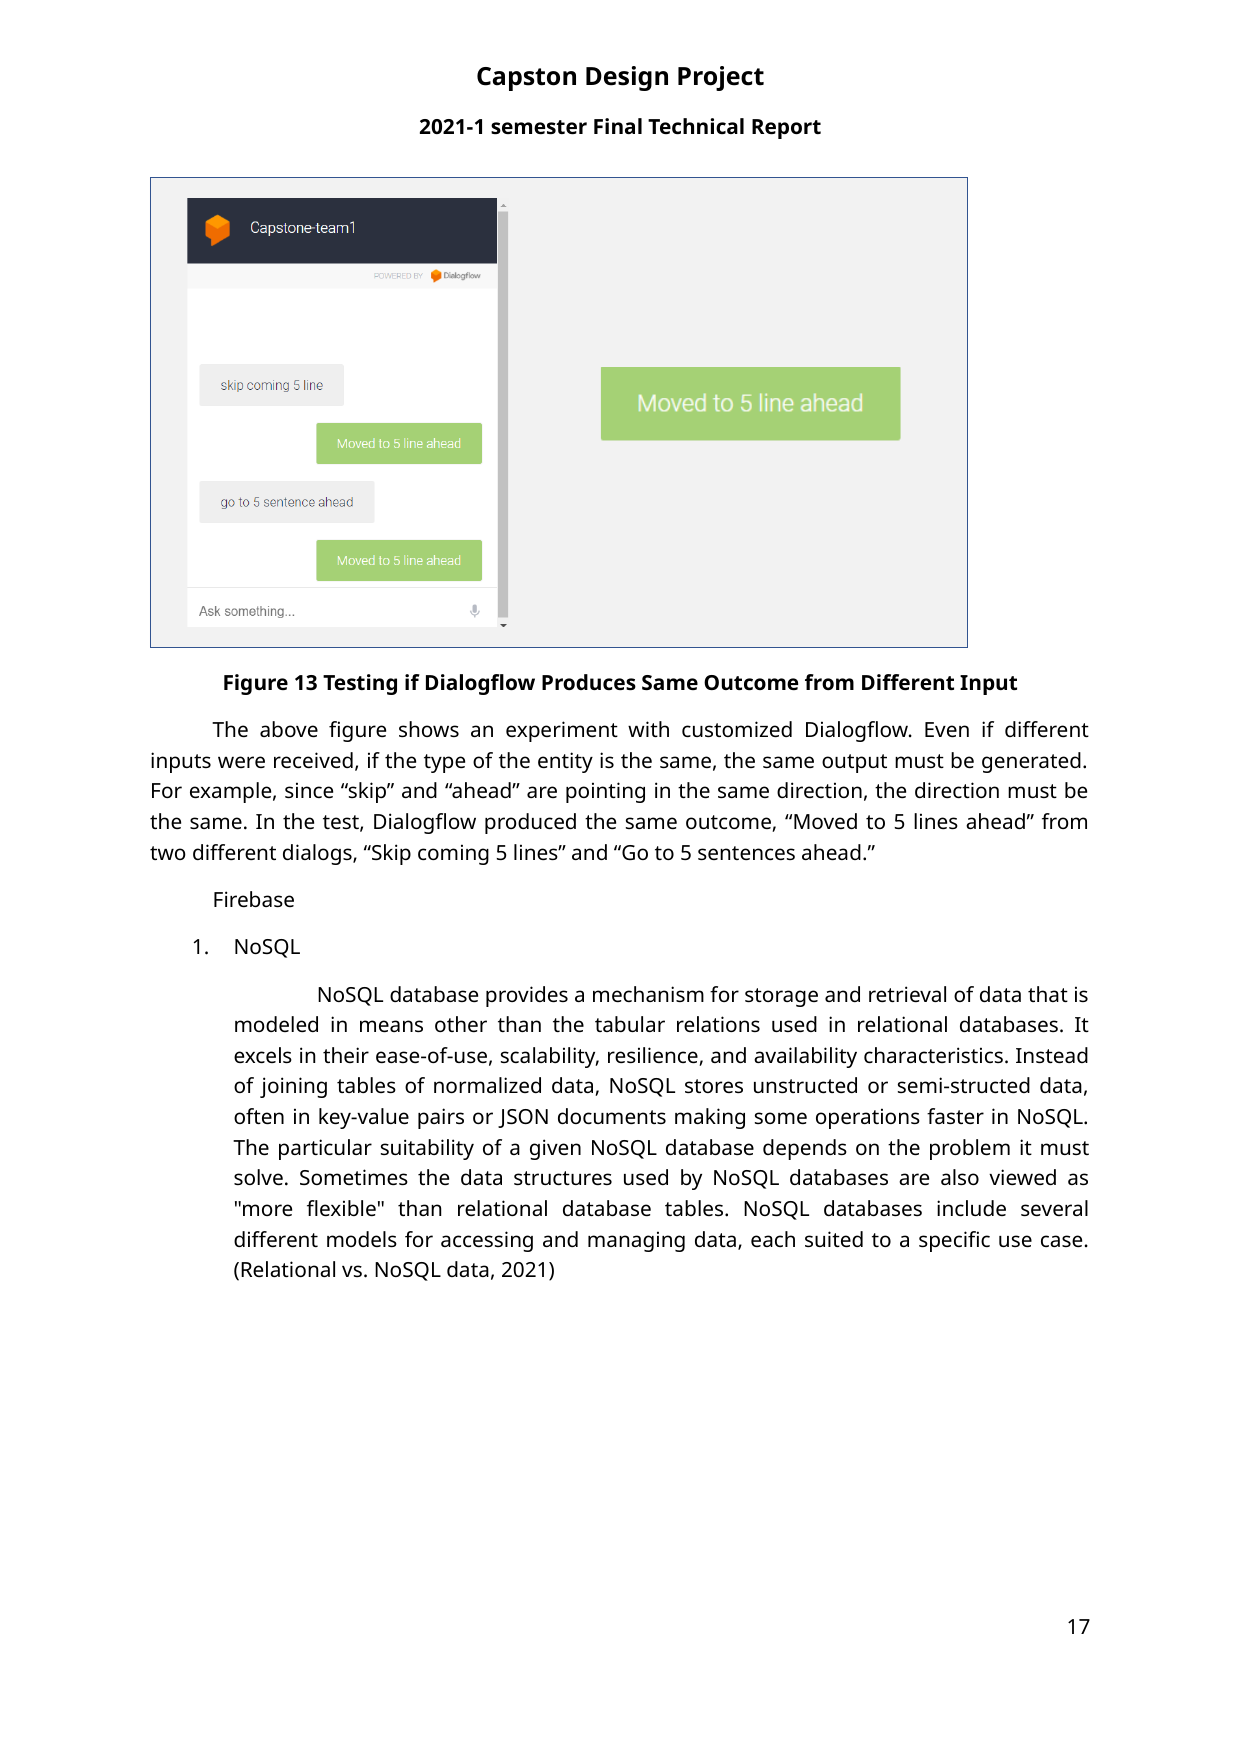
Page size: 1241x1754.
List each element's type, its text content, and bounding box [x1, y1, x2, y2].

subtitle Firebase [212, 885, 1090, 914]
picture [187, 198, 509, 627]
list NoSQL database provides a mechanism for storage and retrieval of data that is modeled in means other than the tabular relations used in relational databases. It excels in their ease-of-use, scalability, resilience, and availability characteristics. Instead of joining tables of normalized data, NoSQL stores unstructed or semi-structed data, often in key-value pairs or JSON documents making some operations faster in NoSQL. The particular suitability of a given NoSQL database depends on the problem it must solve. Sometimes the data structures used by NoSQL databases are also viewed as "more flexible" than relational database tables. NoSQL databases include several different models for accessing and managing data, each suited to a specific use case. [233, 980, 1090, 1284]
picture [600, 367, 901, 441]
text The above figure shows an experiment with customized Dialogflow. Even if different inputs were received, if the type of the entity is the same, the same output must be generated. For example, since “skip” and “ahead” are pointing in the same direction, the direction must be the same. In the test, Dialogflow produced the same outcome, “Moved to 5 lines ahead” from two different dialogs, “Skip coming 5 lines” and “Go to 5 sentences ahead.” [150, 715, 1090, 866]
list NoSQL [192, 932, 1090, 961]
